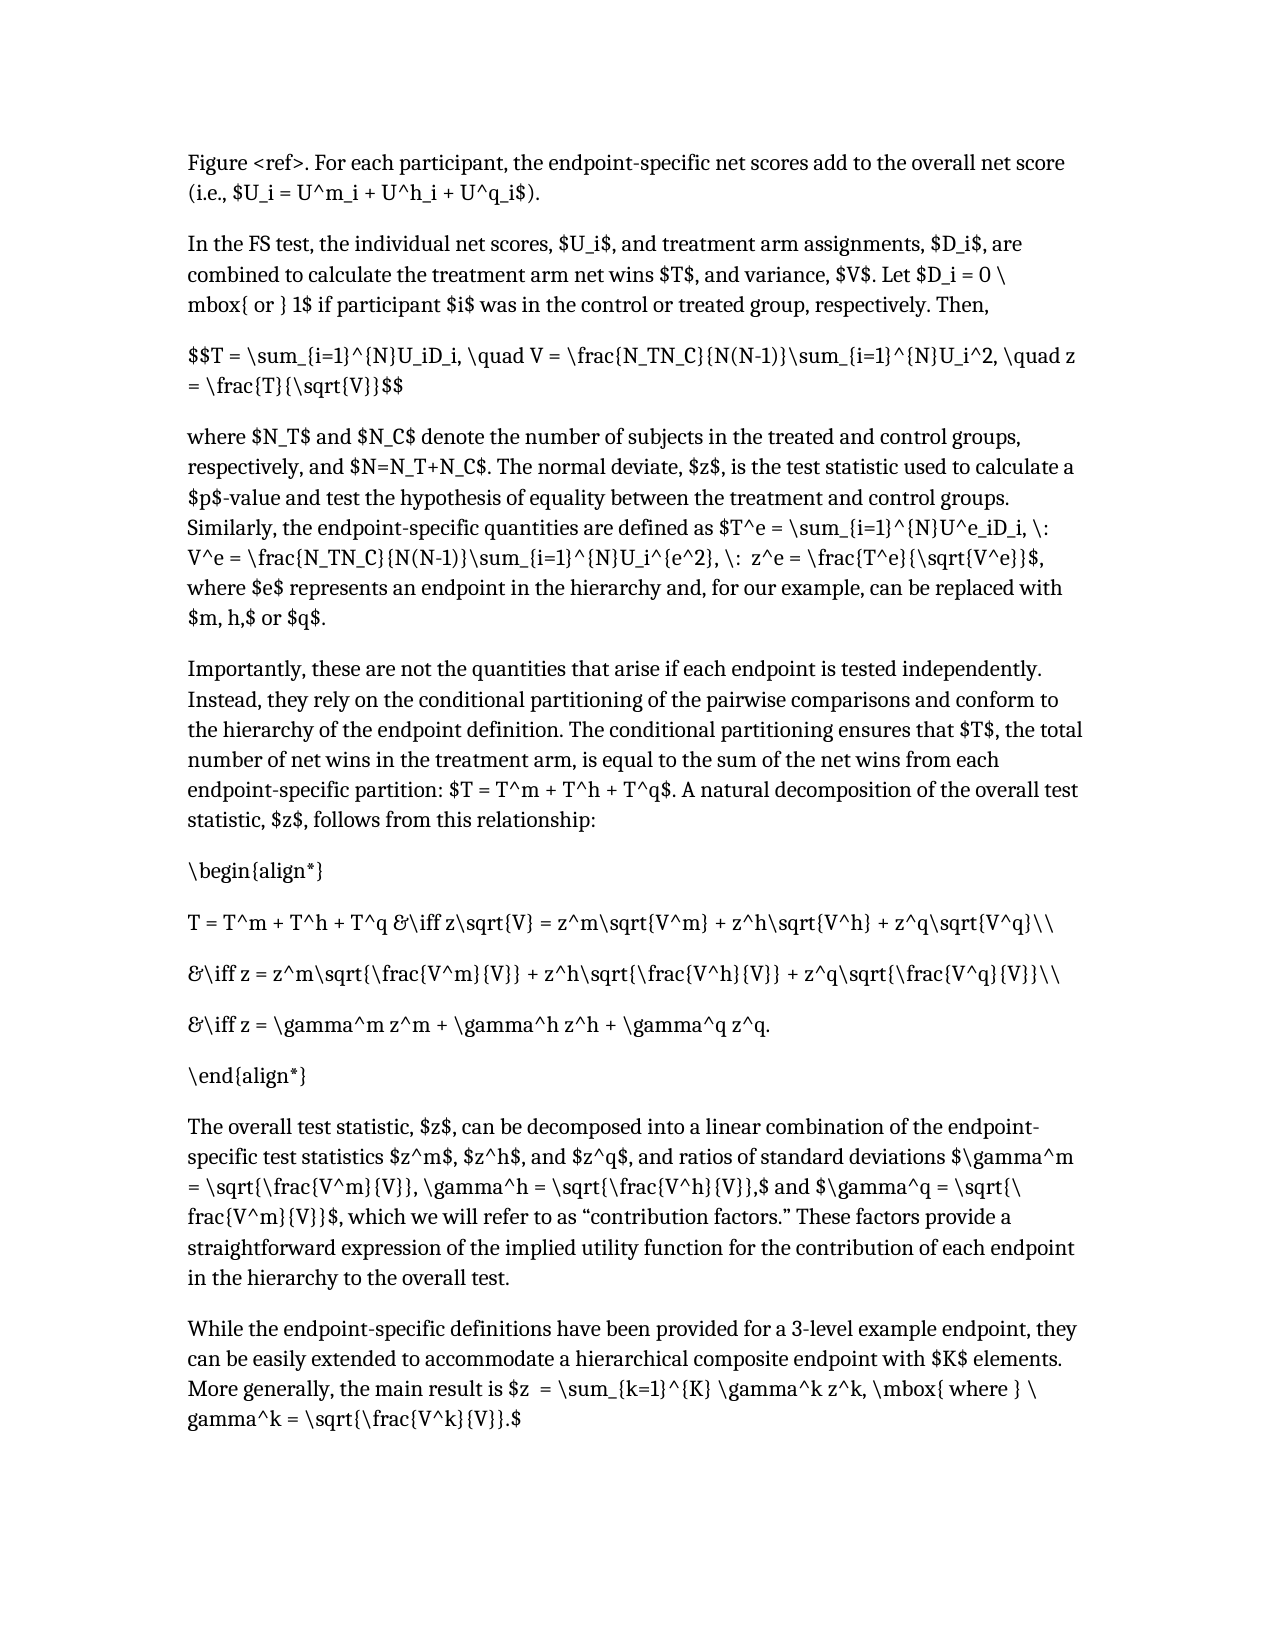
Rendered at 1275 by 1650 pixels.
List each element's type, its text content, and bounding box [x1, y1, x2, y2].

text &\iff z = z^m\sqrt{\frac{V^m}{V}} + z^h\sqrt{\frac{V^h}{V}} + z^q\sqrt{\frac{V^q}{V}}\\ [187, 960, 1087, 987]
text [187, 150, 1087, 207]
text \begin{align*} [187, 858, 1087, 885]
text &\iff z = \gamma^m z^m + \gamma^h z^h + \gamma^q z^q. [187, 1011, 1087, 1038]
text Importantly, these are not the quantities that arise if each endpoint is tested independently. Instead, they rely on the conditional partitioning of the pairwise comparisons and conform to the hierarchy of the endpoint definition. The conditional partitioning ensures that $T$, the total number of net wins in the treatment arm, is equal to the sum of the net wins from each endpoint-specific partition: $T = T^m + T^h + T^q$. A natural decomposition of the overall test statistic, $z$, follows from this relationship: [187, 656, 1087, 834]
text where $N_T$ and $N_C$ denote the number of subjects in the treated and control groups, respectively, and $N=N_T+N_C$. The normal deviate, $z$, is the test statistic used to calculate a $p$-value and test the hypothesis of equality between the treatment and control groups. Similarly, the endpoint-specific quantities are defined as $T^e = \sum_{i=1}^{N}U^e_iD_i, \: V^e = \frac{N_TN_C}{N(N-1)}\sum_{i=1}^{N}U_i^{e^2}, \: z^e = \frac{T^e}{\sqrt{V^e}}$, where $e$ represents an endpoint in the hierarchy and, for our example, can be replaced with $m, h,$ or $q$. [187, 424, 1087, 632]
text In the FS test, the individual net scores, $U_i$, and treatment arm assignments, $D_i$, are combined to calculate the treatment arm net wins $T$, and variance, $V$. Let $D_i = 0 \mbox{ or } 1$ if participant $i$ was in the control or treated group, respectively. Then, [187, 231, 1087, 318]
text T = T^m + T^h + T^q &\iff z\sqrt{V} = z^m\sqrt{V^m} + z^h\sqrt{V^h} + z^q\sqrt{V^q}\\ [187, 909, 1087, 936]
text While the endpoint-specific definitions have been provided for a 3-level example endpoint, they can be easily extended to accommodate a hierarchical composite endpoint with $K$ elements. More generally, the main result is $z = \sum_{k=1}^{K} \gamma^k z^k, \mbox{ where } \gamma^k = \sqrt{\frac{V^k}{V}}.$ [187, 1316, 1087, 1433]
text The overall test statistic, $z$, can be decomposed into a linear combination of the endpoint-specific test statistics $z^m$, $z^h$, and $z^q$, and ratios of standard deviations $\gamma^m = \sqrt{\frac{V^m}{V}}, \gamma^h = \sqrt{\frac{V^h}{V}},$ and $\gamma^q = \sqrt{\frac{V^m}{V}}$, which we will refer to as “contribution factors.” These factors provide a straightforward expression of the implied utility function for the contribution of each endpoint in the hierarchy to the overall test. [187, 1113, 1087, 1291]
text $$T = \sum_{i=1}^{N}U_iD_i, \quad V = \frac{N_TN_C}{N(N-1)}\sum_{i=1}^{N}U_i^2, \quad z = \frac{T}{\sqrt{V}}$$ [187, 343, 1087, 399]
text \end{align*} [187, 1062, 1087, 1089]
